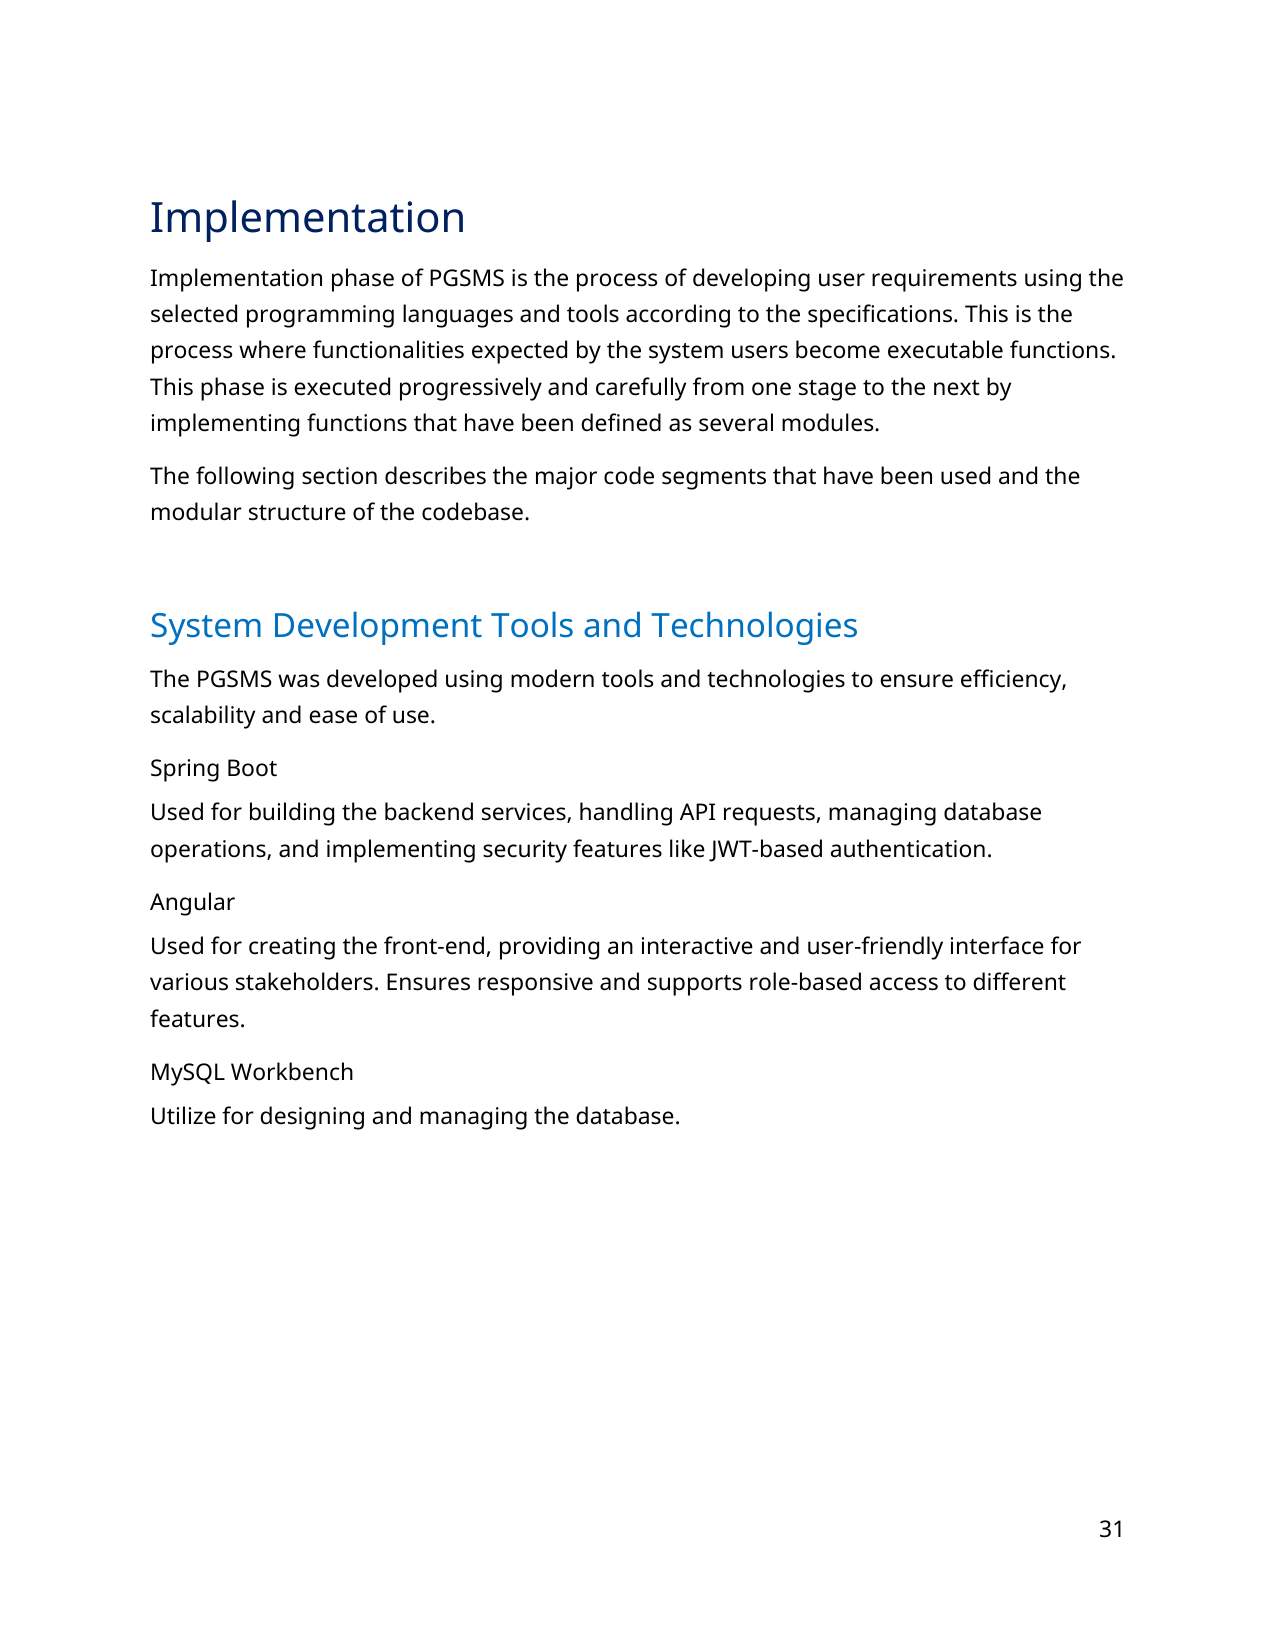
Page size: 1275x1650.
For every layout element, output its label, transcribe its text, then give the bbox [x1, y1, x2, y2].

text The following section describes the major code segments that have been used and the modular structure of the codebase. [150, 459, 1125, 527]
text Used for building the backend services, handling API requests, managing database operations, and implementing security features like JWT-based authentication. [150, 796, 1125, 864]
text Implementation phase of PGSMS is the process of developing user requirements using the selected programming languages and tools according to the specifications. This is the process where functionalities expected by the system users become executable functions. This phase is executed progressively and carefully from one stage to the next by implementing functions that have been defined as several modules. [150, 262, 1125, 438]
subtitle Spring Boot [150, 752, 1125, 783]
text The PGSMS was developed using modern tools and technologies to ensure efficiency, scalability and ease of use. [150, 663, 1125, 730]
subtitle Angular [150, 886, 1125, 917]
subtitle MySQL Workbench [150, 1056, 1125, 1087]
text Used for creating the front-end, providing an interactive and user-friendly interface for various stakeholders. Ensures responsive and supports role-based access to different features. [150, 930, 1125, 1034]
subtitle Implementation [150, 187, 1125, 244]
text Utilize for designing and managing the database. [150, 1100, 1125, 1131]
subtitle System Development Tools and Technologies [150, 602, 1125, 647]
